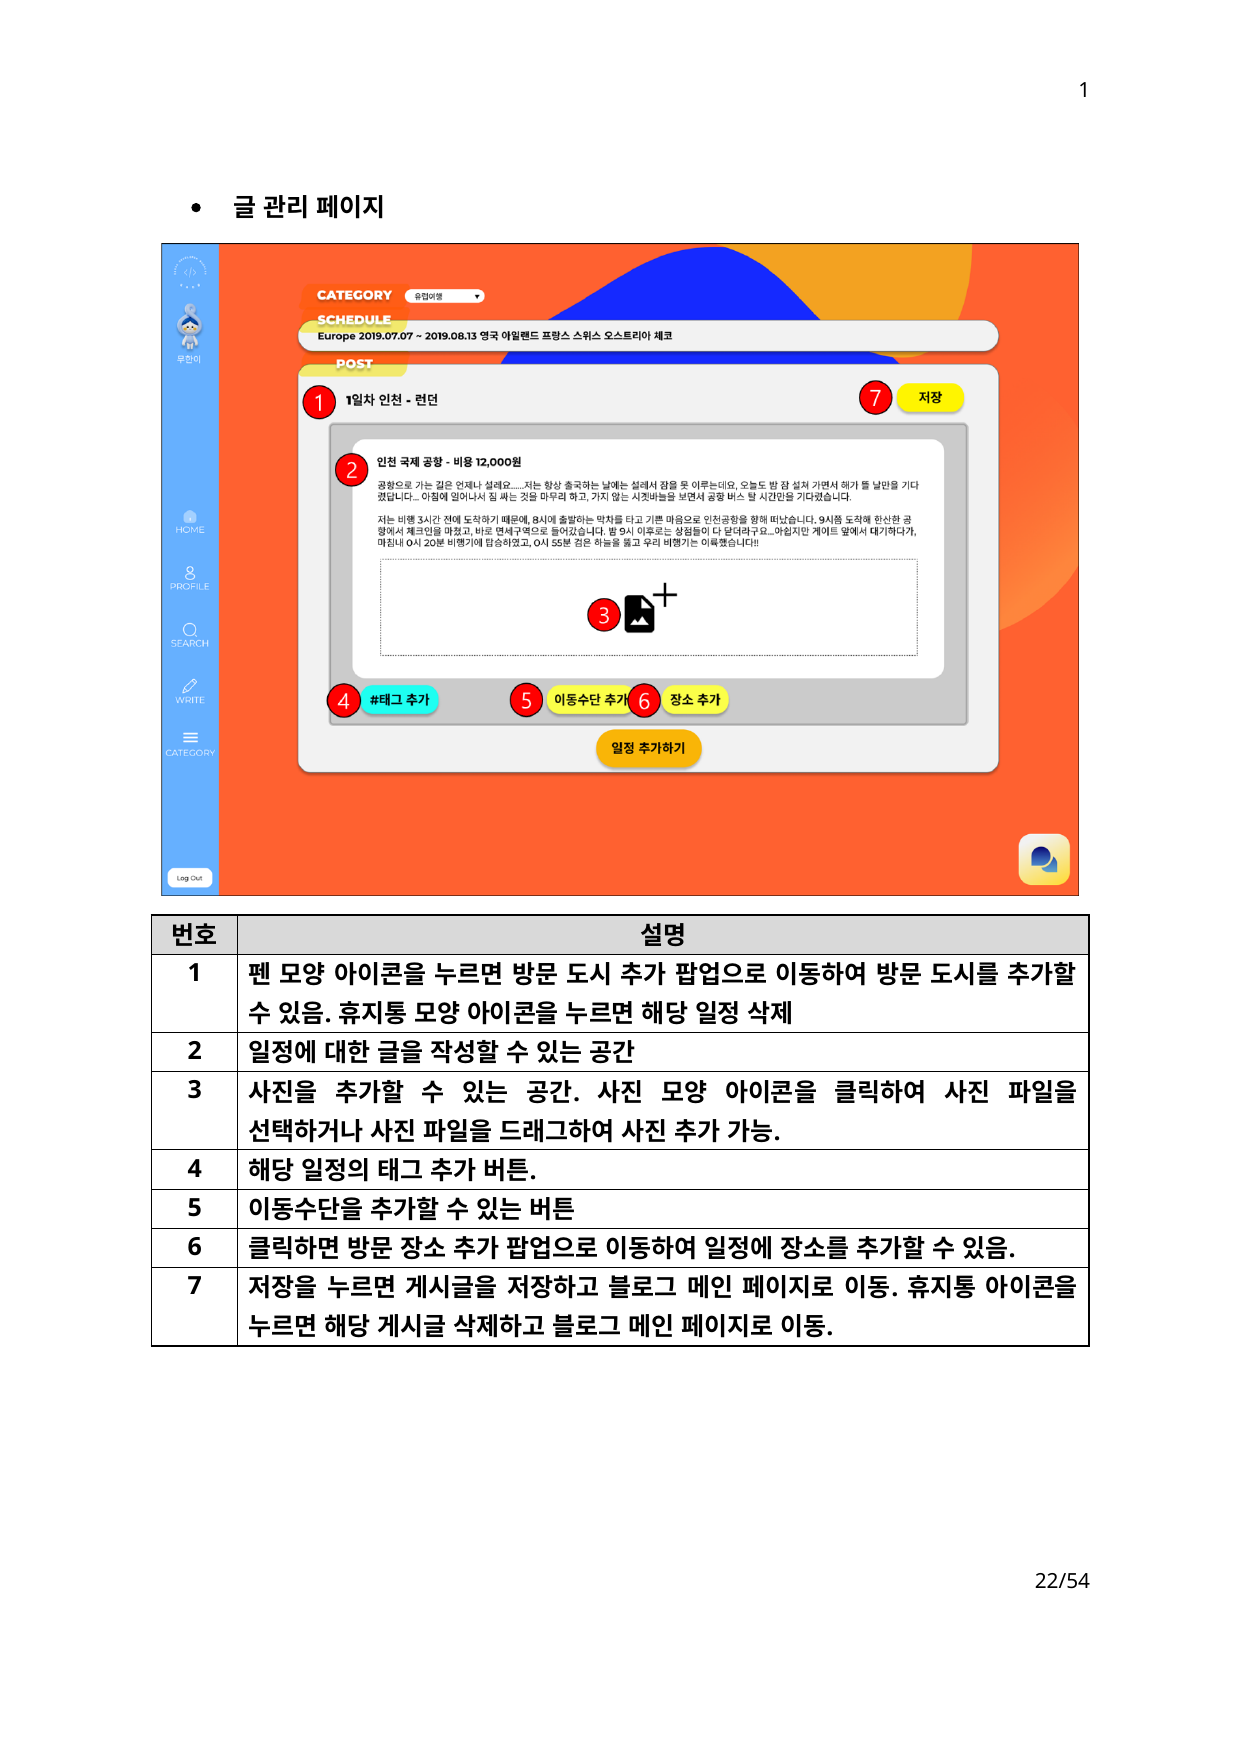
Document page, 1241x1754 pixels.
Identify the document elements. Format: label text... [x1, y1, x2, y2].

table_cell 6 [152, 1229, 237, 1267]
table_cell 해당 일정의 태그 추가 버튼. [238, 1150, 1088, 1188]
table_cell 펜 모양 아이콘을 누르면 방문 도시 추가 팝업으로 이동하여 방문 도시를 추가할 수 있음. 휴지통 모양 아이콘을 누르면 해당 일정 삭제 [238, 955, 1088, 1032]
table_cell 4 [152, 1150, 237, 1188]
table_cell 5 [152, 1190, 237, 1228]
table_cell 3 [152, 1072, 237, 1149]
table_cell 이동수단을 추가할 수 있는 버튼 [238, 1190, 1088, 1228]
table_cell 사진을 추가할 수 있는 공간. 사진 모양 아이콘을 클릭하여 사진 파일을 선택하거나 사진 파일을 드래그하여 사진 추가 가능. [238, 1072, 1088, 1149]
table_cell 7 [152, 1268, 237, 1345]
table_cell 일정에 대한 글을 작성할 수 있는 공간 [238, 1033, 1088, 1071]
table_header 설명 [238, 916, 1088, 954]
list 글 관리 페이지 [192, 187, 1090, 224]
picture [161, 243, 1079, 896]
table_cell 1 [152, 955, 237, 1032]
table_cell 클릭하면 방문 장소 추가 팝업으로 이동하여 일정에 장소를 추가할 수 있음. [238, 1229, 1088, 1267]
table_cell 2 [152, 1033, 237, 1071]
table_header 번호 [152, 916, 237, 954]
table_cell 저장을 누르면 게시글을 저장하고 블로그 메인 페이지로 이동. 휴지통 아이콘을 누르면 해당 게시글 삭제하고 블로그 메인 페이지로 이동. [238, 1268, 1088, 1345]
